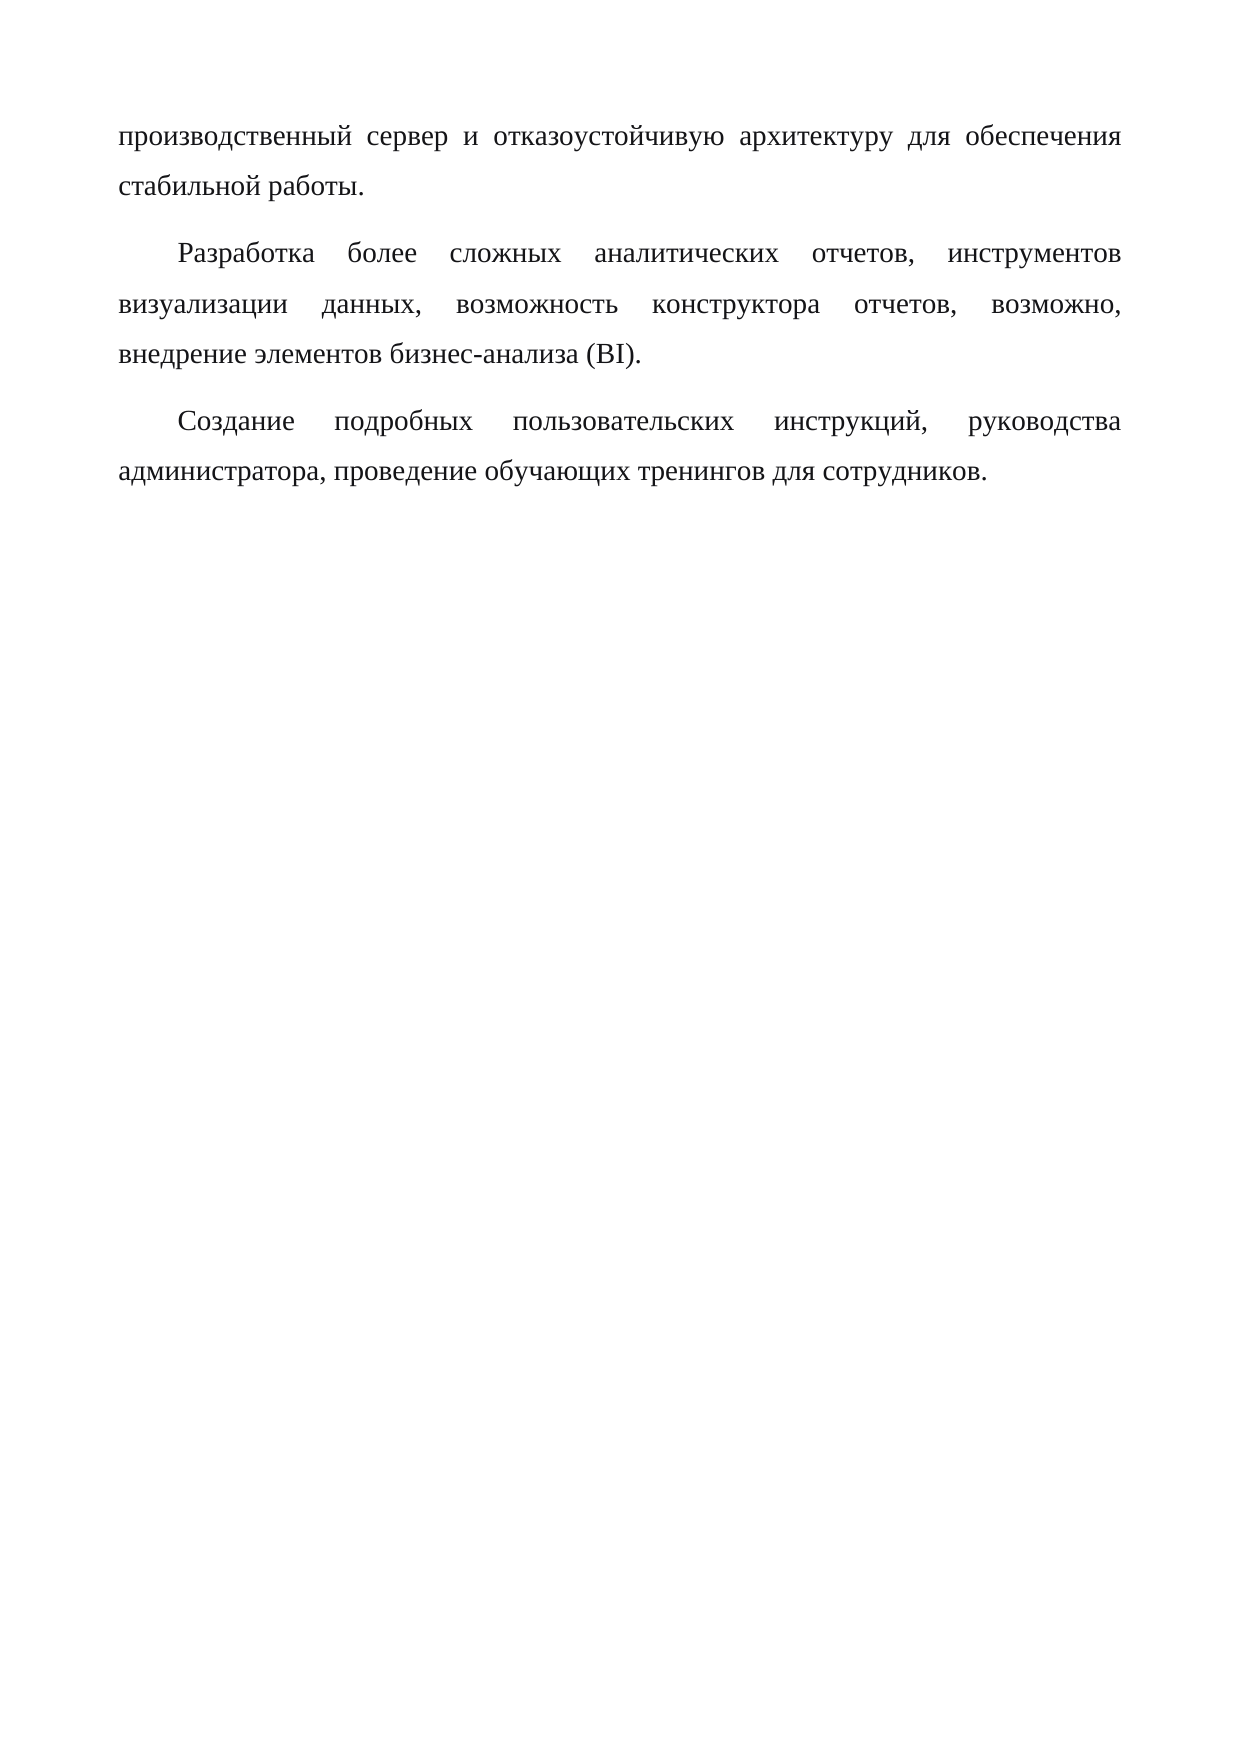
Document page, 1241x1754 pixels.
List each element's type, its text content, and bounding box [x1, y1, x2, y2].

text Создание подробных пользовательских инструкций, руководства администратора, проведение обучающих тренингов для сотрудников. [118, 403, 1122, 487]
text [118, 118, 1122, 202]
text Разработка более сложных аналитических отчетов, инструментов визуализации данных, возможность конструктора отчетов, возможно, внедрение элементов бизнес-анализа (BI). [118, 235, 1122, 369]
